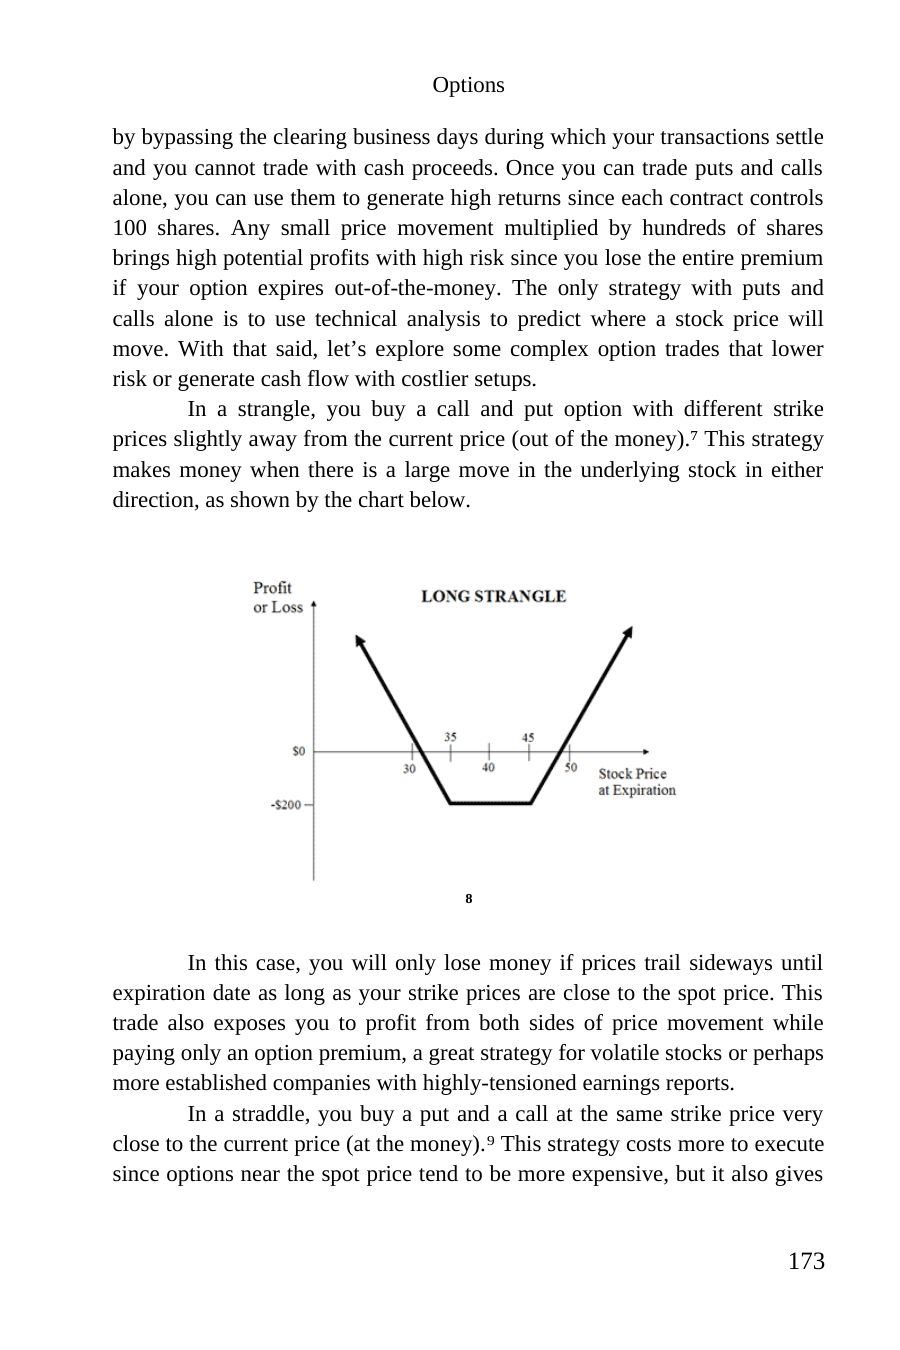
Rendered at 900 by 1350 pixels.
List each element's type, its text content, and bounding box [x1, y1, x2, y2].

picture [243, 546, 694, 884]
text ⁸ [112, 888, 825, 914]
text In a strangle, you buy a call and put option with different strike prices slightly away from the current price (out of the money).⁷ This strategy makes money when there is a large move in the underlying stock in either direction, as shown by the chart below. [112, 395, 825, 512]
text In this case, you will only lose money if prices trail sideways until expiration date as long as your strike prices are close to the spot price. This trade also exposes you to profit from both sides of price movement while paying only an option premium, a great strategy for volatile stocks or perhaps more established companies with highly-tensioned earnings reports. [112, 948, 825, 1096]
